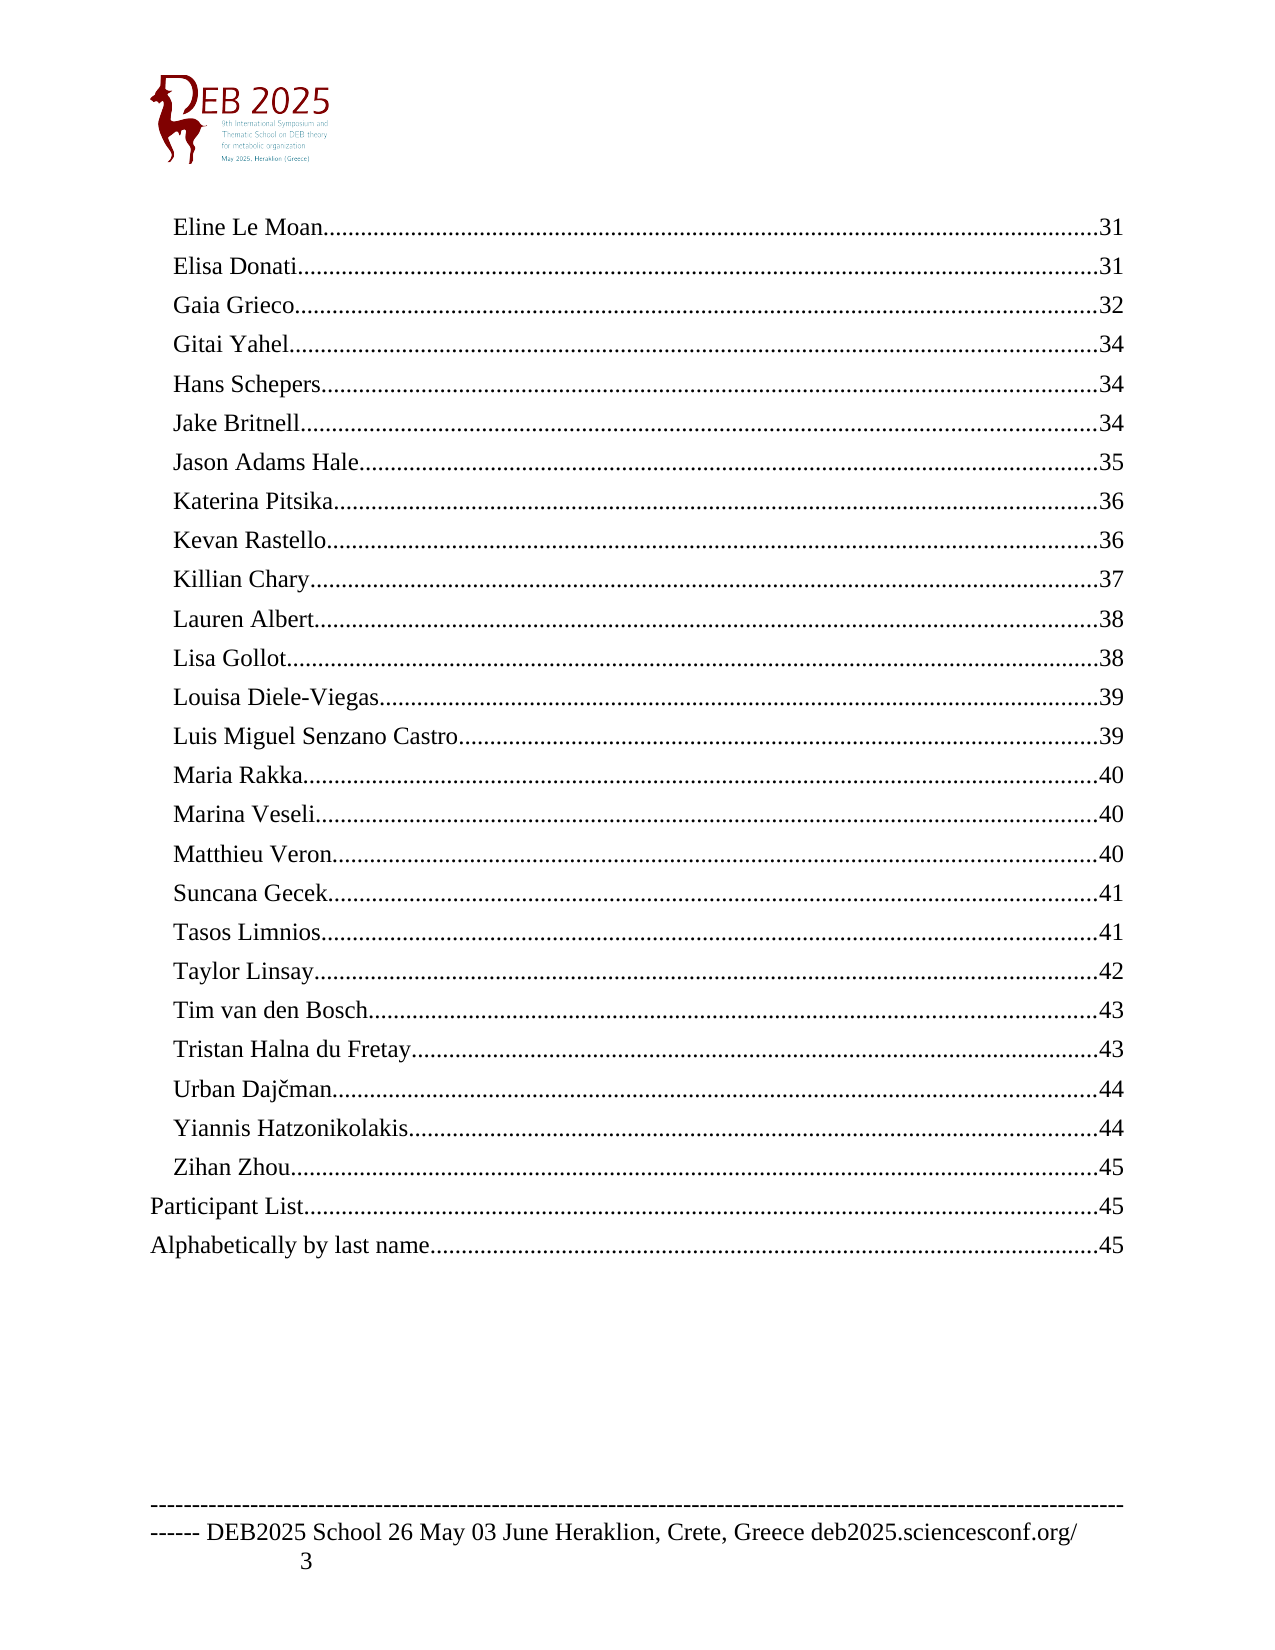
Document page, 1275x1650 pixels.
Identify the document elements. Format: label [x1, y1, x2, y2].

picture [150, 75, 329, 164]
